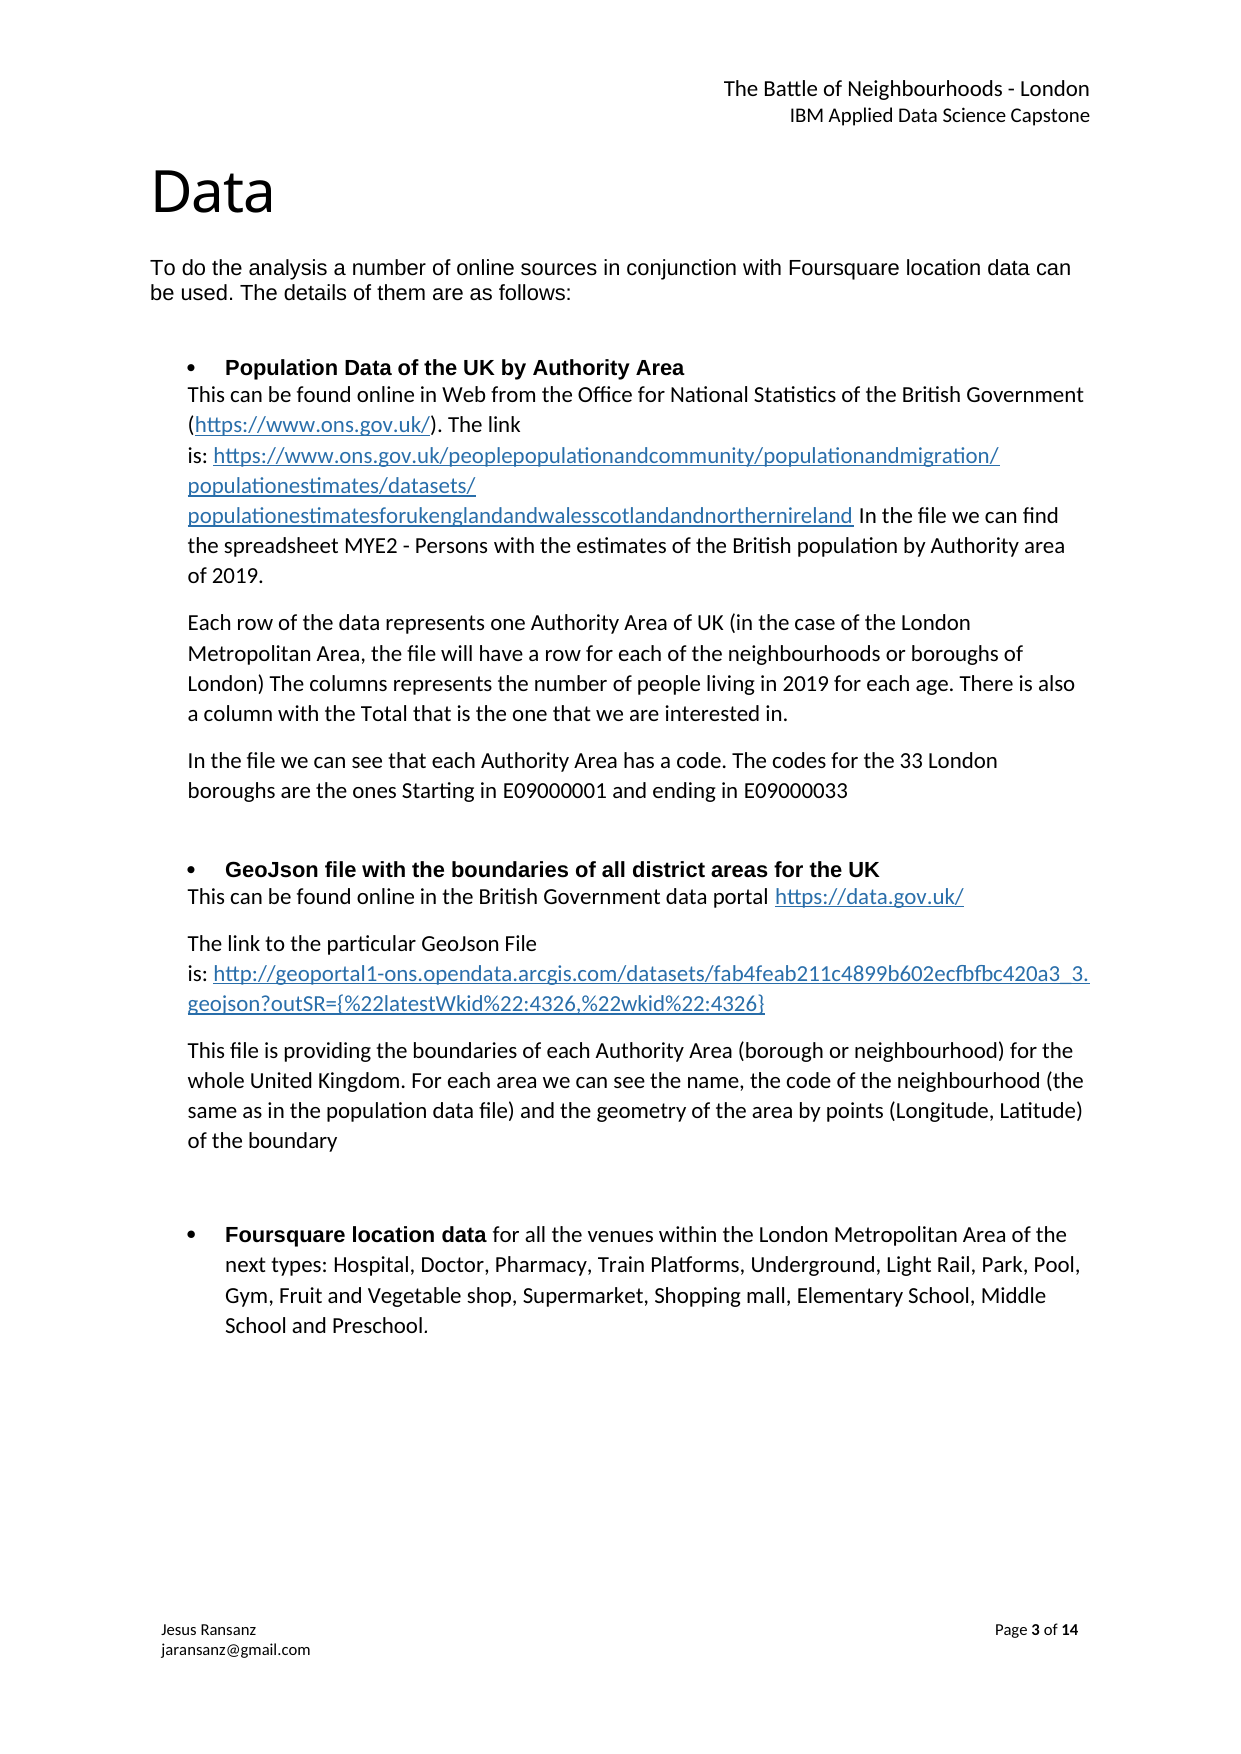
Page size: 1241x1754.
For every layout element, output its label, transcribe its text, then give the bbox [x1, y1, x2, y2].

text This can be found online in the British Government data portal https://data.gov.uk/ [187, 882, 1090, 910]
list Foursquare location data for all the venues within the London Metropolitan Area of the next types: Hospital, Doctor, Pharmacy, Train Platforms, Underground, Light Rail, Park, Pool, Gym, Fruit and Vegetable shop, Supermarket, Shopping mall, Elementary School, Middle School and Preschool. [187, 1220, 1090, 1339]
list Population Data of the UK by Authority Area [187, 355, 1090, 380]
text In the file we can see that each Authority Area has a code. The codes for the 33 London boroughs are the ones Starting in E09000001 and ending in E09000033 [187, 746, 1090, 804]
list GeoJson file with the boundaries of all district areas for the UK [187, 857, 1090, 882]
text To do the analysis a number of online sources in conjunction with Foursquare location data can be used. The details of them are as follows: [150, 254, 1090, 305]
text The link to the particular GeoJson File is: http://geoportal1-ons.opendata.arcgis.com/datasets/fab4feab211c4899b602ecfbfbc420a3_3.geojson?outSR={%22latestWkid%22:4326,%22wkid%22:4326} [187, 929, 1090, 1017]
title Data [150, 150, 1090, 229]
text This can be found online in Web from the Office for National Statistics of the British Government (https://www.ons.gov.uk/). The link is: https://www.ons.gov.uk/peoplepopulationandcommunity/populationandmigration/populationestimates/datasets/populationestimatesforukenglandandwalesscotlandandnorthernireland In the file we can find the spreadsheet MYE2 - Persons with the estimates of the British population by Authority area of 2019. [187, 380, 1090, 589]
text Each row of the data represents one Authority Area of UK (in the case of the London Metropolitan Area, the file will have a row for each of the neighbourhoods or boroughs of London) The columns represents the number of people living in 2019 for each age. There is also a column with the Total that is the one that we are interested in. [187, 608, 1090, 727]
text This file is providing the boundaries of each Authority Area (borough or neighbourhood) for the whole United Kingdom. For each area we can see the name, the code of the neighbourhood (the same as in the population data file) and the geometry of the area by points (Longitude, Latitude) of the boundary [187, 1036, 1090, 1154]
